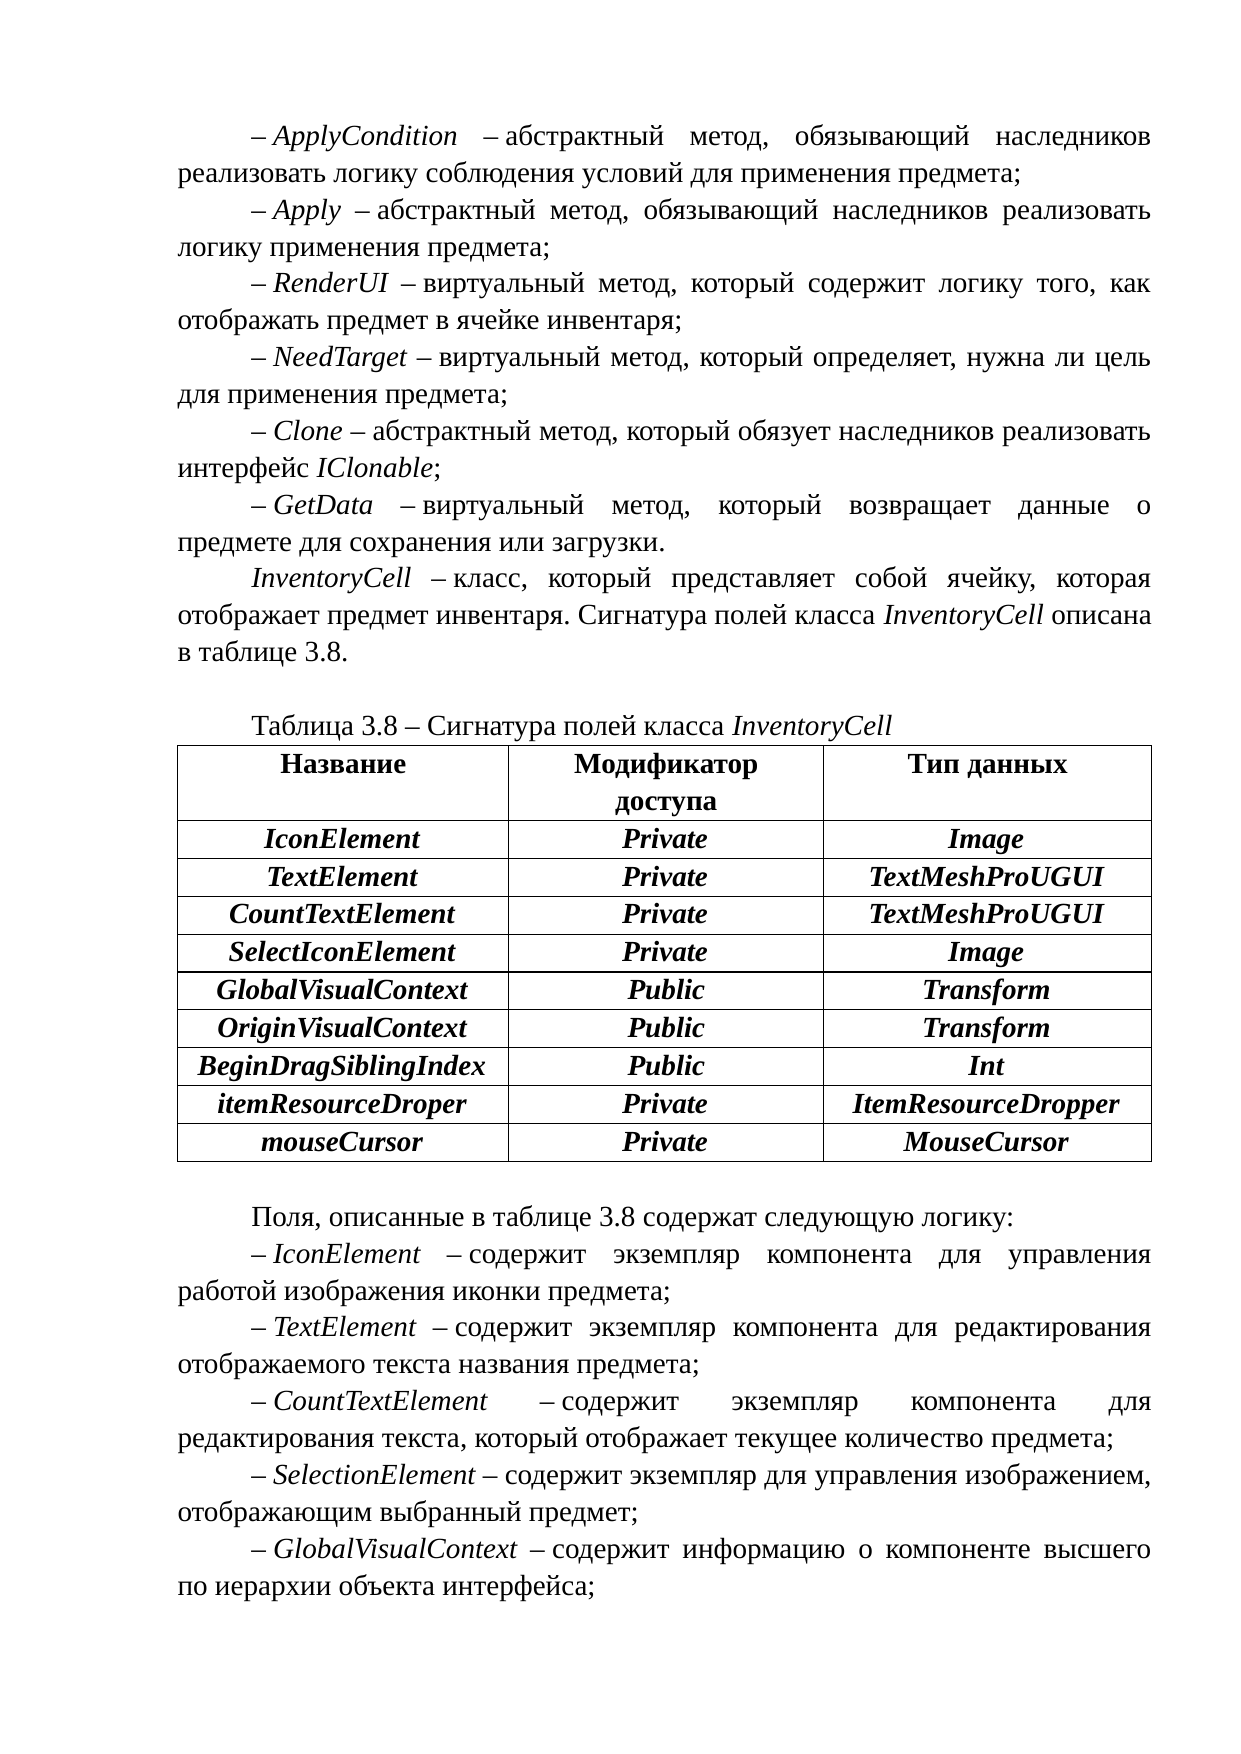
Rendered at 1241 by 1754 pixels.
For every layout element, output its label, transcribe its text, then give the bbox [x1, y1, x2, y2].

text – NeedTarget – виртуальный метод, который определяет, нужна ли цель для применения предмета; [177, 339, 1152, 410]
text Таблица 3.8 – Сигнатура полей класса InventoryCell [177, 708, 1152, 742]
text – TextElement – содержит экземпляр компонента для редактирования отображаемого текста названия предмета; [177, 1309, 1152, 1380]
table_header Модификатор доступа [509, 746, 823, 820]
table_cell SelectIconElement [178, 935, 508, 971]
table_cell TextMeshProUGUI [824, 859, 1151, 896]
table_cell CountTextElement [178, 897, 508, 933]
table_cell Private [509, 859, 823, 896]
table_cell BeginDragSiblingIndex [178, 1048, 508, 1085]
table_cell MouseCursor [824, 1124, 1151, 1161]
text – SelectionElement – содержит экземпляр для управления изображением, отображающим выбранный предмет; [177, 1457, 1152, 1527]
text – GetData – виртуальный метод, который возвращает данные о предмете для сохранения или загрузки. [177, 487, 1152, 557]
table_cell ItemResourceDropper [824, 1086, 1151, 1123]
text – GlobalVisualContext – содержит информацию о компоненте высшего по иерархии объекта интерфейса; [177, 1531, 1152, 1601]
table_header Название [178, 746, 508, 820]
table_cell Public [509, 1010, 823, 1047]
table_cell Image [824, 821, 1151, 858]
table_header Тип данных [824, 746, 1151, 820]
text InventoryCell – класс, который представляет собой ячейку, которая отображает предмет инвентаря. Сигнатура полей класса InventoryCell описана в таблице 3.8. [177, 561, 1152, 668]
table_cell Private [509, 821, 823, 858]
table_cell Public [509, 973, 823, 1009]
table_cell Private [509, 1124, 823, 1161]
text – Apply – абстрактный метод, обязывающий наследников реализовать логику применения предмета; [177, 192, 1152, 262]
table_cell Int [824, 1048, 1151, 1085]
text – IconElement – содержит экземпляр компонента для управления работой изображения иконки предмета; [177, 1236, 1152, 1306]
text – ApplyCondition – абстрактный метод, обязывающий наследников реализовать логику соблюдения условий для применения предмета; [177, 118, 1152, 188]
table_cell Transform [824, 973, 1151, 1009]
text – RenderUI – виртуальный метод, который содержит логику того, как отображать предмет в ячейке инвентаря; [177, 266, 1152, 336]
table_cell TextElement [178, 859, 508, 896]
table_cell mouseCursor [178, 1124, 508, 1161]
table_cell TextMeshProUGUI [824, 897, 1151, 933]
table_cell Image [824, 935, 1151, 971]
table_cell itemResourceDroper [178, 1086, 508, 1123]
table_cell OriginVisualContext [178, 1010, 508, 1047]
table_cell Private [509, 1086, 823, 1123]
table_cell Transform [824, 1010, 1151, 1047]
table_cell Public [509, 1048, 823, 1085]
text Поля, описанные в таблице 3.8 содержат следующую логику: [177, 1199, 1152, 1232]
table_cell GlobalVisualContext [178, 973, 508, 1009]
table_cell Private [509, 935, 823, 971]
text – Clone – абстрактный метод, который обязует наследников реализовать интерфейс IClonable; [177, 413, 1152, 483]
table_cell IconElement [178, 821, 508, 858]
table_cell Private [509, 897, 823, 933]
text – CountTextElement – содержит экземпляр компонента для редактирования текста, который отображает текущее количество предмета; [177, 1383, 1152, 1454]
